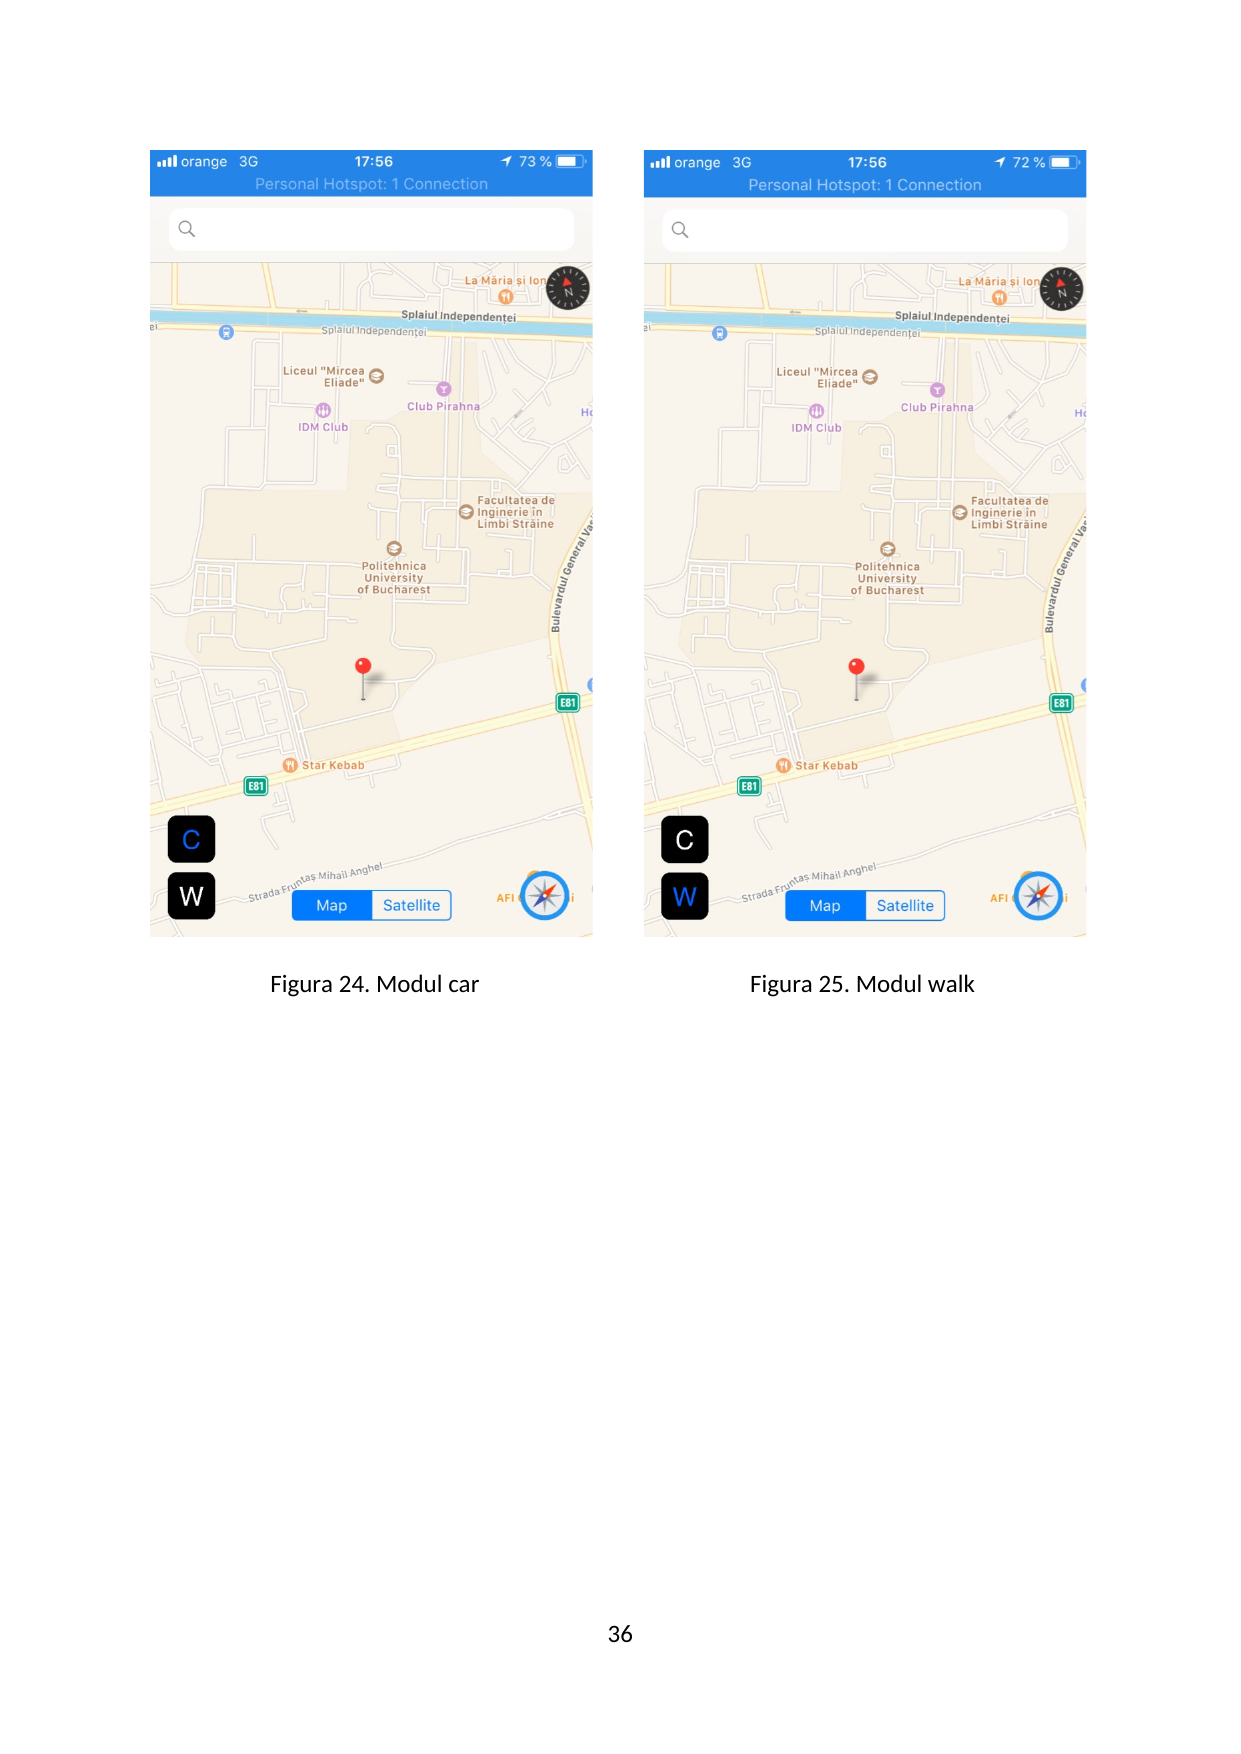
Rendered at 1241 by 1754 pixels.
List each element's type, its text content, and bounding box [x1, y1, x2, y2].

picture [643, 150, 1087, 937]
picture [150, 150, 593, 937]
text Figura 24. Modul car Figura 25. Modul walk [150, 968, 1090, 999]
